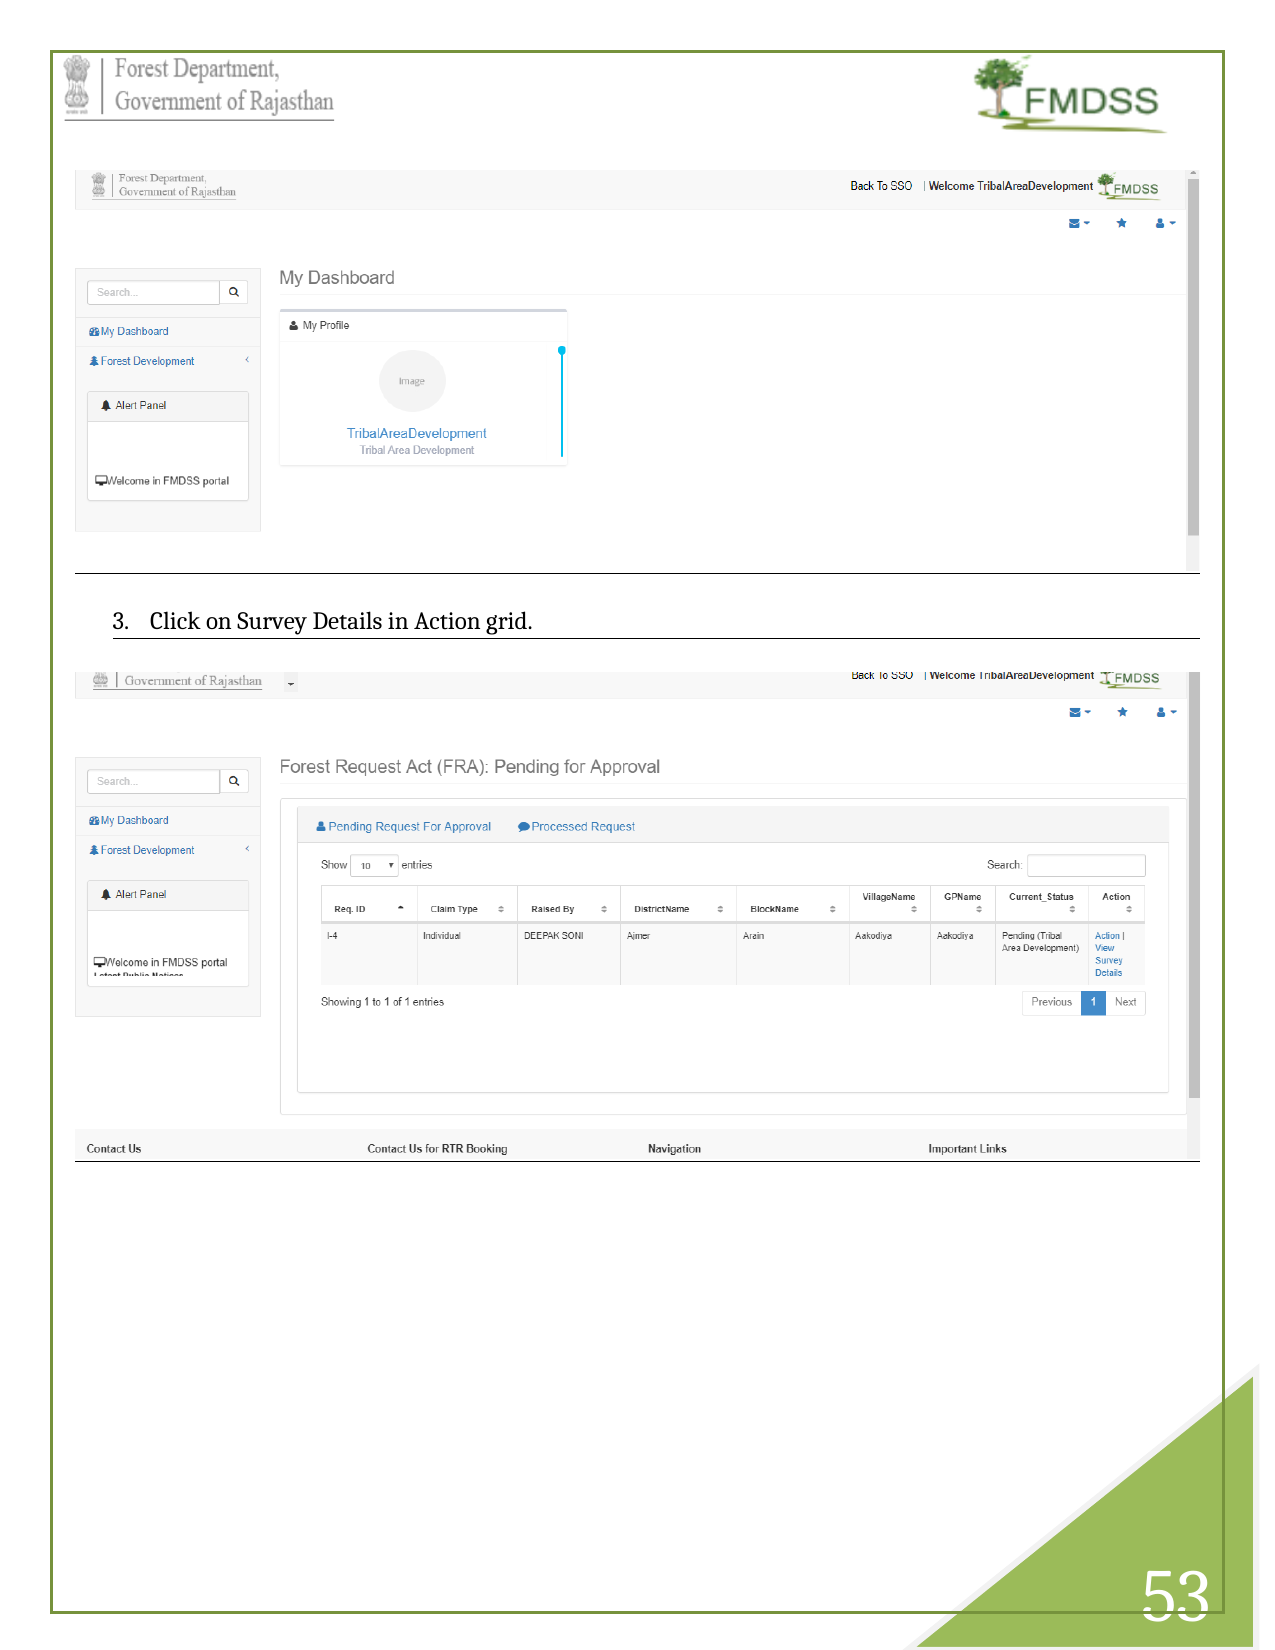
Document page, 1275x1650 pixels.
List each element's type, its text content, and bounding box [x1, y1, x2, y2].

picture [55, 53, 351, 121]
picture [75, 170, 1200, 571]
picture [970, 53, 1175, 138]
picture [75, 672, 1201, 1159]
list Click on Survey Details in Action grid. [112, 607, 1200, 639]
